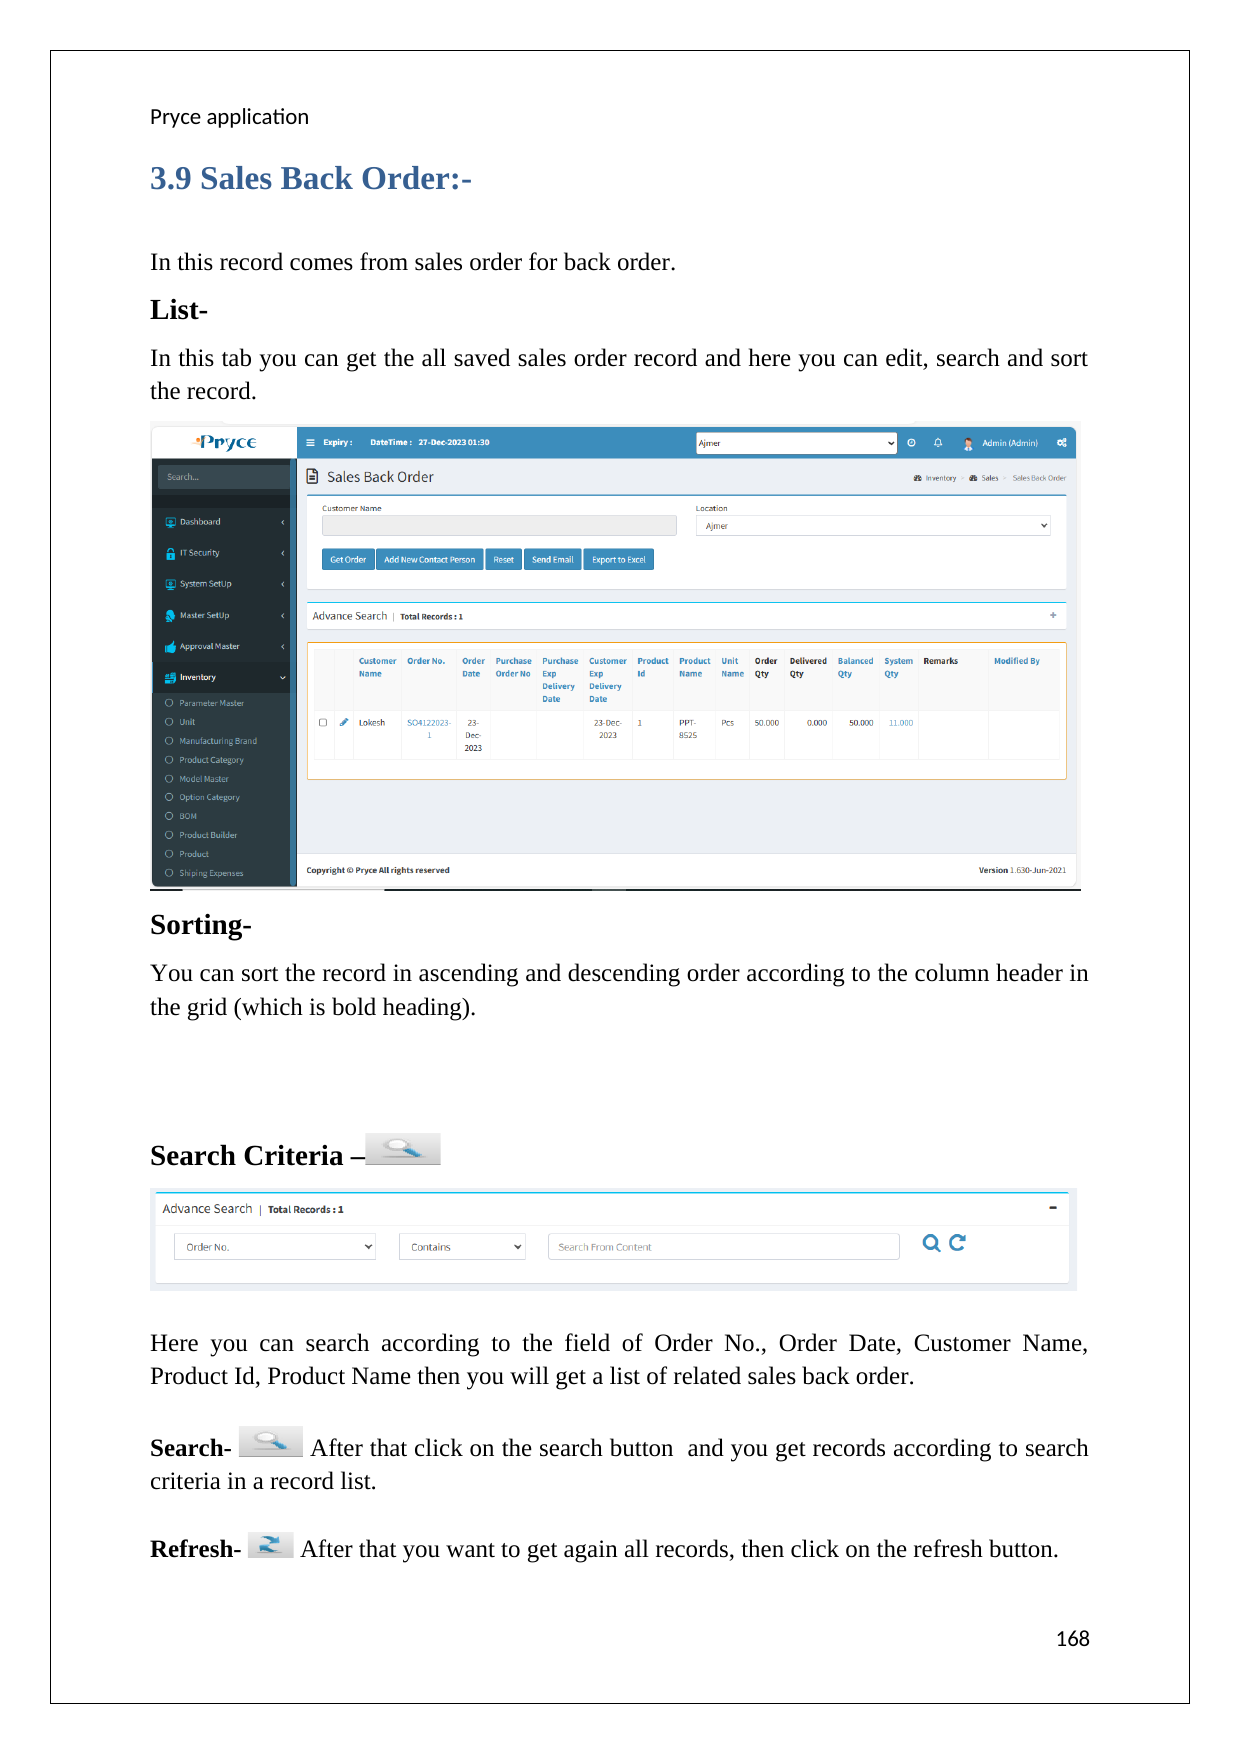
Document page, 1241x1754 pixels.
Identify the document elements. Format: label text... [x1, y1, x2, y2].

text In this tab you can get the all saved sales order record and here you can edit, search and sort the record. [150, 343, 1090, 405]
picture [247, 1532, 294, 1558]
picture [365, 1133, 441, 1165]
list Refresh- After that you want to get again all records, then click on the refresh button. [150, 1532, 1090, 1563]
subtitle 3.9 Sales Back Order:- [150, 158, 1090, 196]
list Search- After that click on the search button and you get records according to search criteria in a record list. [150, 1427, 1090, 1495]
picture [150, 1188, 1078, 1291]
picture [150, 421, 1081, 891]
text You can sort the record in ascending and descending order according to the column header in the grid (which is bold heading). [150, 958, 1090, 1020]
picture [238, 1426, 303, 1457]
text In this record comes from sales order for back order. [150, 247, 1090, 275]
list Here you can search according to the field of Order No., Order Date, Customer Name, Product Id, Product Name then you will get a list of related sales back order. [150, 1328, 1090, 1389]
text List- [150, 292, 1090, 326]
text Sorting- [150, 907, 1090, 941]
text Search Criteria – [150, 1134, 1090, 1171]
